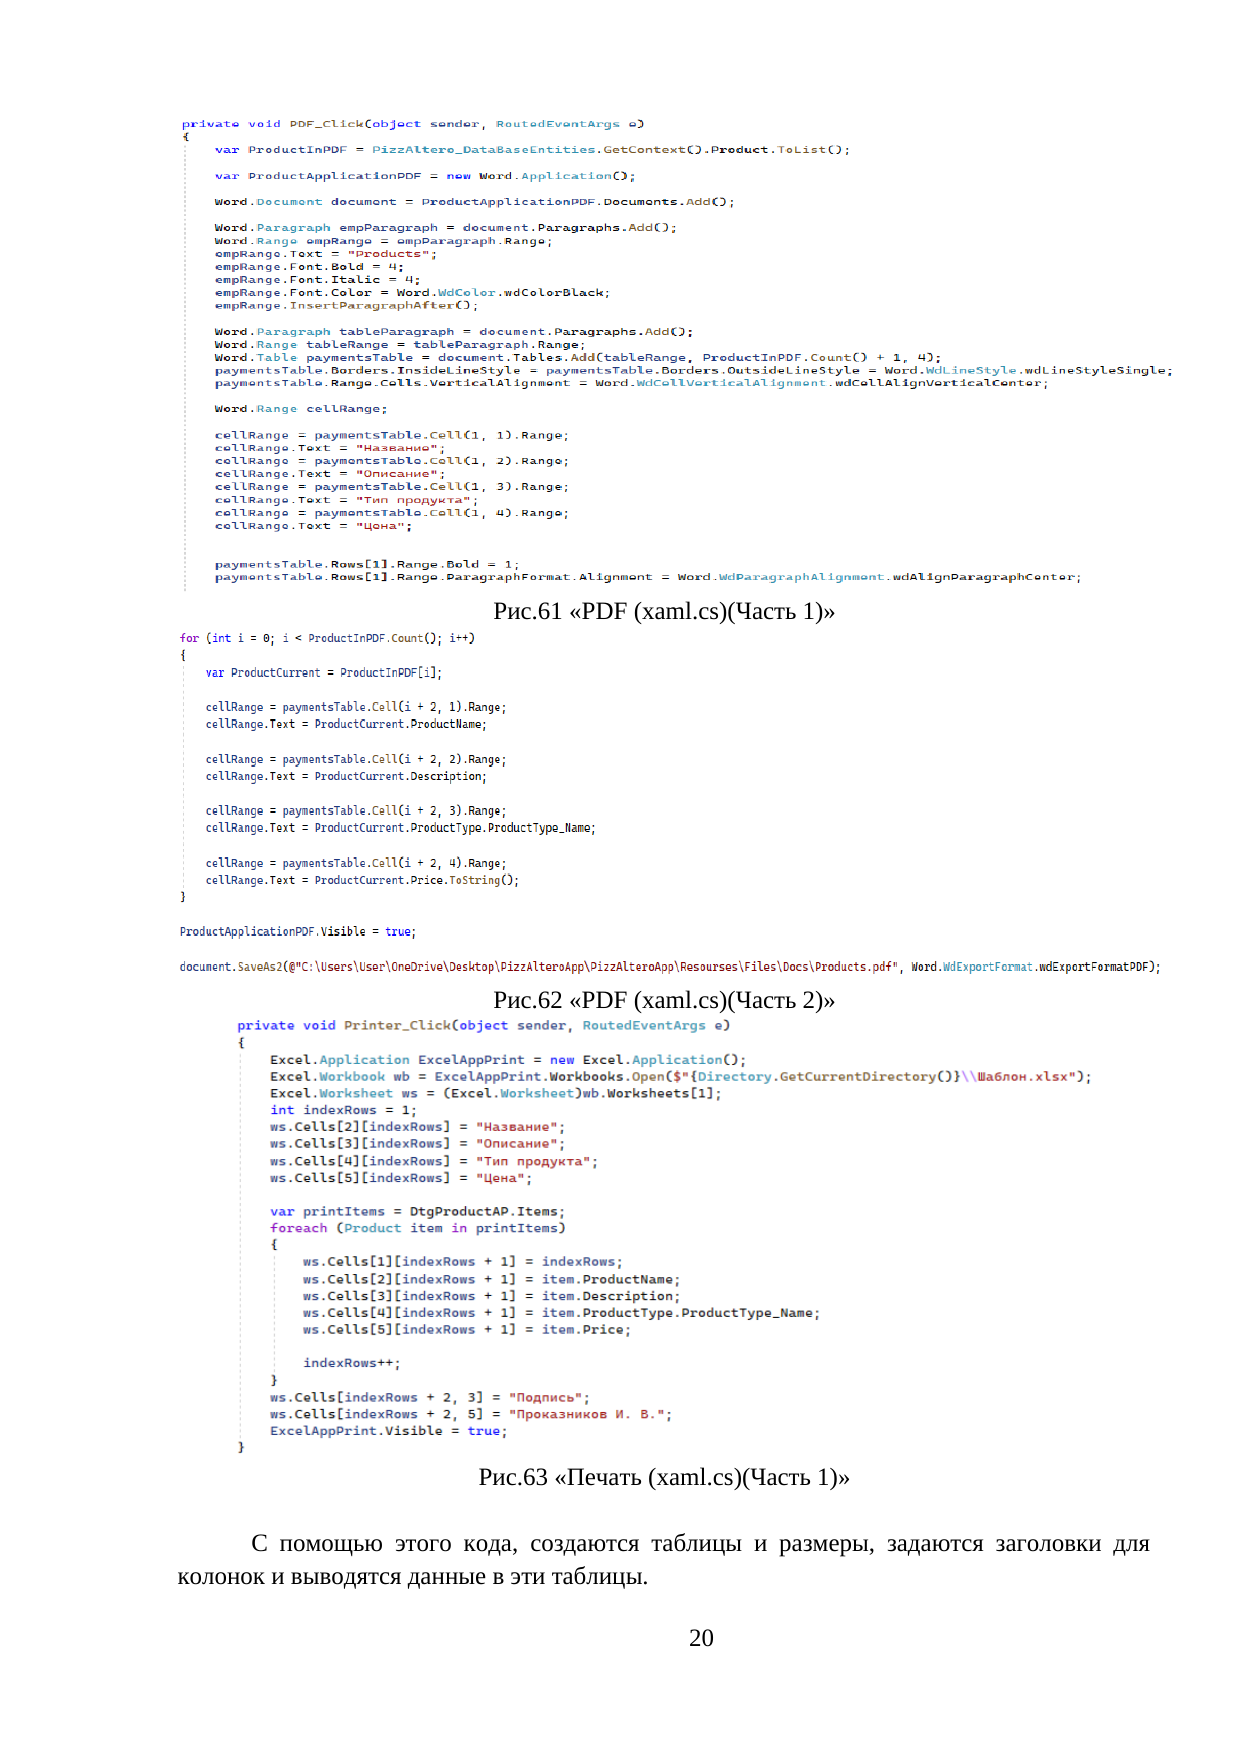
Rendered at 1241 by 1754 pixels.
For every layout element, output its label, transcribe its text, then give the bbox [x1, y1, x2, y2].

text Рис.63 «Печать (xaml.cs)(Часть 1)» [177, 1462, 1152, 1491]
text Рис.61 «PDF (xaml.cs)(Часть 1)» [177, 596, 1152, 625]
text С помощью этого кода, создаются таблицы и размеры, задаются заголовки для колонок и выводятся данные в эти таблицы. [177, 1528, 1152, 1590]
picture [177, 628, 1163, 982]
picture [177, 118, 1179, 592]
text Рис.62 «PDF (xaml.cs)(Часть 2)» [177, 985, 1152, 1014]
picture [233, 1018, 1096, 1458]
